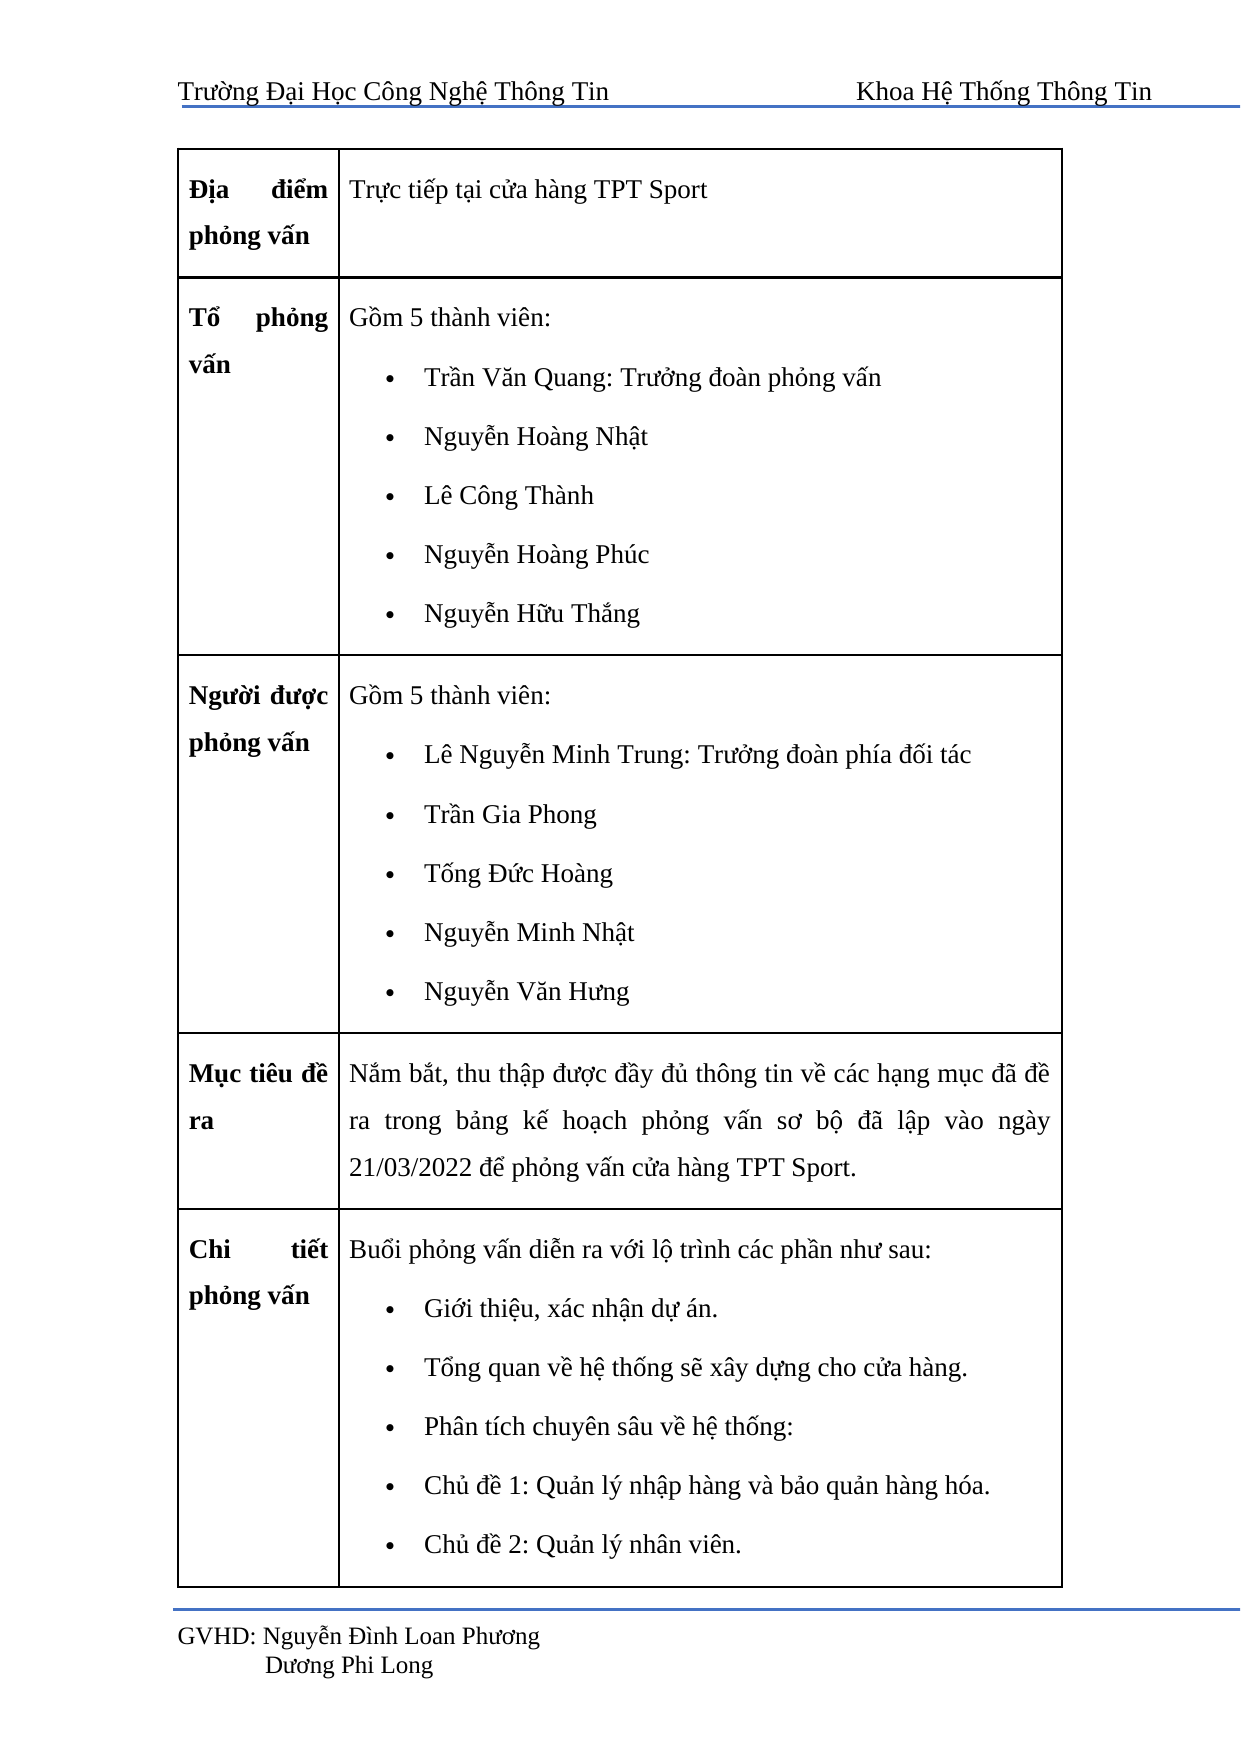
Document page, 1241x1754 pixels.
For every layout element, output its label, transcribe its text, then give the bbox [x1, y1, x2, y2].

table_cell Trực tiếp tại cửa hàng TPT Sport [340, 150, 1061, 276]
table_cell Tổ phỏng vấn [179, 279, 338, 654]
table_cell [340, 1210, 1061, 1586]
table_cell Gồm 5 thành viên: Trần Văn Quang: Trưởng đoàn phỏng vấn Nguyễn Hoàng Nhật Lê Công Thành Nguyễn Hoàng Phúc Nguyễn Hữu Thắng [340, 279, 1061, 654]
table_cell Nắm bắt, thu thập được đầy đủ thông tin về các hạng mục đã đề ra trong bảng kế hoạch phỏng vấn sơ bộ đã lập vào ngày 21/03/2022 để phỏng vấn cửa hàng TPT Sport. [340, 1034, 1061, 1208]
table_cell Người được phỏng vấn [179, 656, 338, 1032]
table_cell Chi tiết phỏng vấn [179, 1210, 338, 1586]
table_cell Địa điểm phỏng vấn [179, 150, 338, 276]
table_cell Mục tiêu đề ra [179, 1034, 338, 1208]
table_cell Gồm 5 thành viên: Lê Nguyễn Minh Trung: Trưởng đoàn phía đối tác Trần Gia Phong Tống Đức Hoàng Nguyễn Minh Nhật Nguyễn Văn Hưng [340, 656, 1061, 1032]
